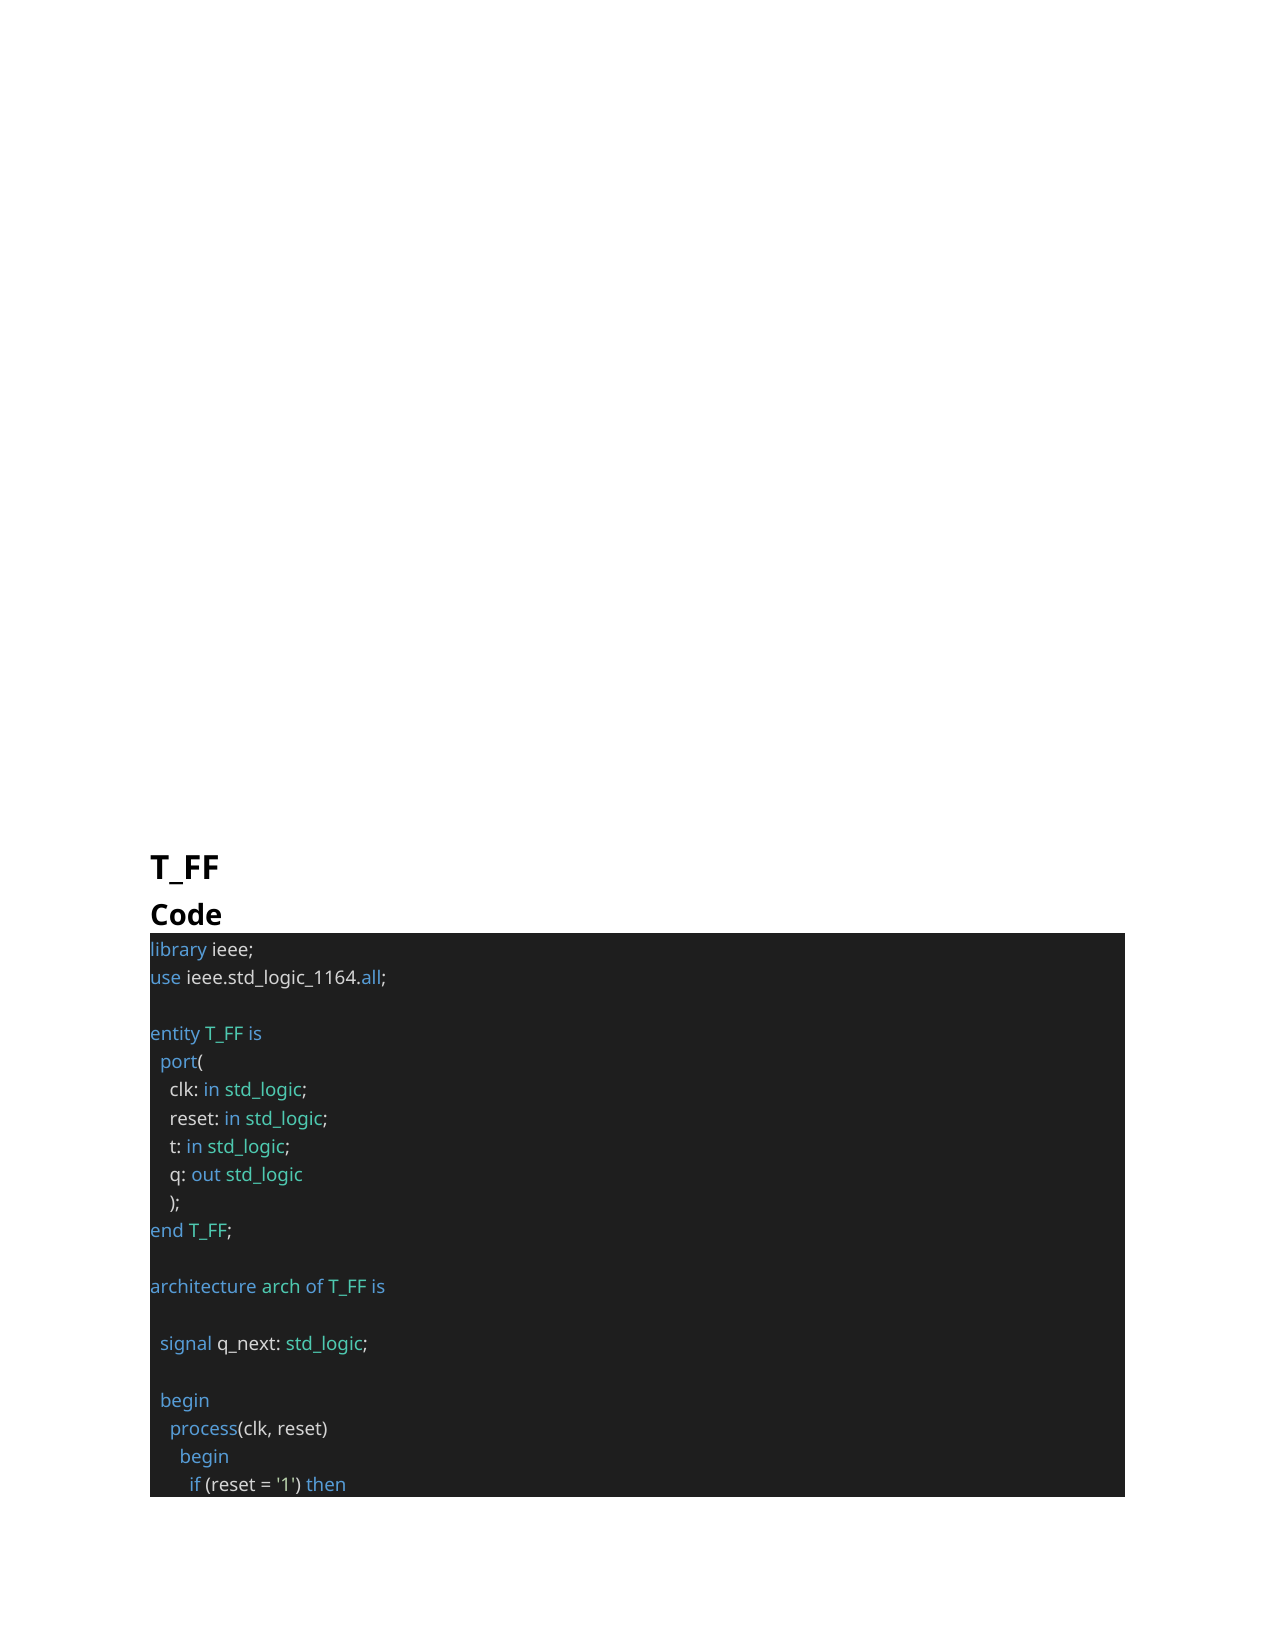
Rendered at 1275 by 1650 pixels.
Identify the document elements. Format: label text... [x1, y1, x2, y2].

text begin [150, 1385, 1125, 1413]
text ); [150, 1187, 1125, 1215]
text signal q_next: std_logic; [150, 1328, 1125, 1356]
text process(clk, reset) [150, 1413, 1125, 1441]
text library ieee; [150, 933, 1125, 962]
text q: out std_logic [150, 1158, 1125, 1187]
text entity T_FF is [150, 1018, 1125, 1046]
text port( [150, 1046, 1125, 1074]
subtitle T_FF [150, 844, 1125, 889]
text use ieee.std_logic_1164.all; [150, 962, 1125, 990]
text end T_FF; [150, 1215, 1125, 1243]
text begin [150, 1441, 1125, 1469]
text if (reset = '1') then [150, 1469, 1125, 1497]
text t: in std_logic; [150, 1130, 1125, 1158]
subtitle Code [150, 894, 1125, 933]
text reset: in std_logic; [150, 1102, 1125, 1130]
text clk: in std_logic; [150, 1074, 1125, 1102]
text architecture arch of T_FF is [150, 1271, 1125, 1299]
